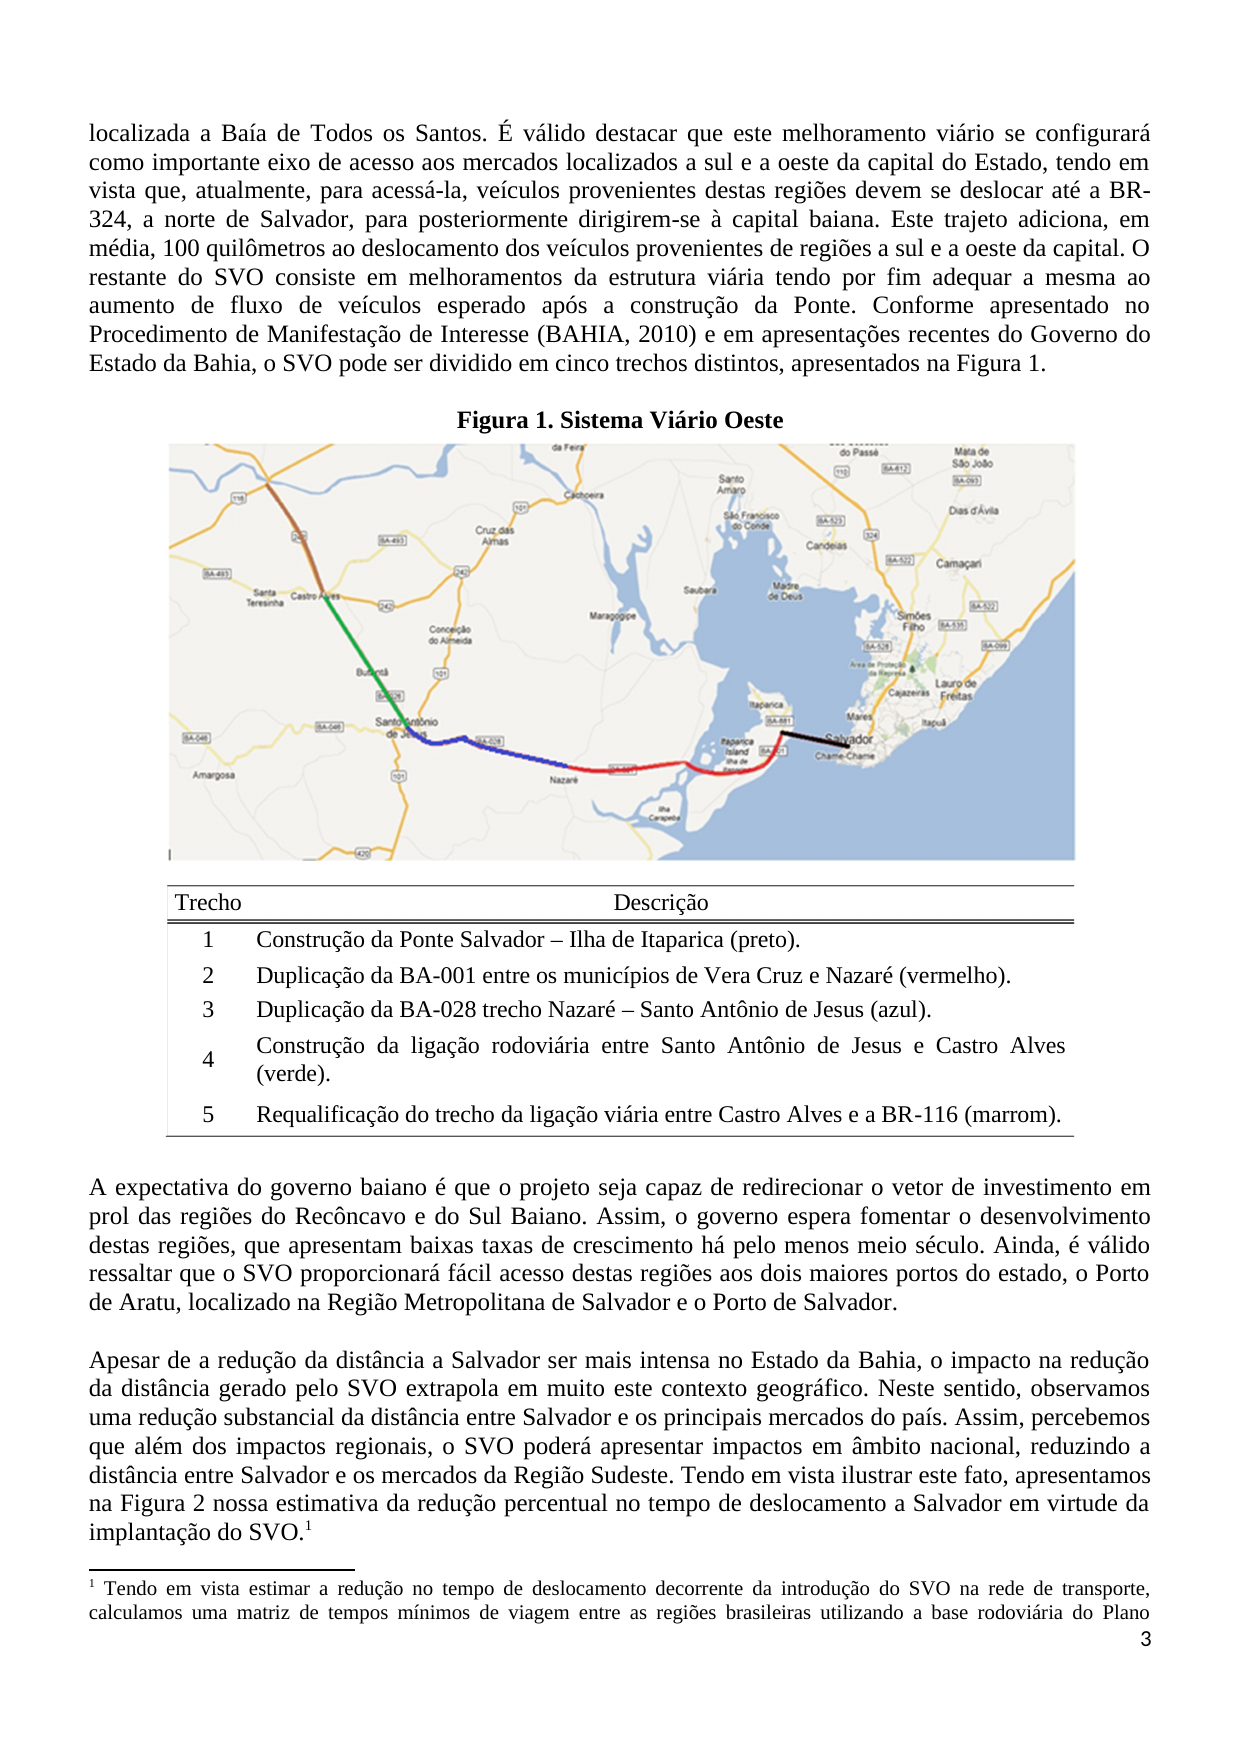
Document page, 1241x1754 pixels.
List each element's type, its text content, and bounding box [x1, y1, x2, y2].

text A expectativa do governo baiano é que o projeto seja capaz de redirecionar o vetor de investimento em prol das regiões do Recôncavo e do Sul Baiano. Assim, o governo espera fomentar o desenvolvimento destas regiões, que apresentam baixas taxas de crescimento há pelo menos meio século. Ainda, é válido ressaltar que o SVO proporcionará fácil acesso destas regiões aos dois maiores portos do estado, o Porto de Aratu, localizado na Região Metropolitana de Salvador e o Porto de Salvador. [89, 1172, 1152, 1316]
text Apesar de a redução da distância a Salvador ser mais intensa no Estado da Bahia, o impacto na redução da distância gerado pelo SVO extrapola em muito este contexto geográfico. Neste sentido, observamos uma redução substancial da distância entre Salvador e os principais mercados do país. Assim, percebemos que além dos impactos regionais, o SVO poderá apresentar impactos em âmbito nacional, reduzindo a distância entre Salvador e os mercados da Região Sudeste. Tendo em vista ilustrar este fato, apresentamos na Figura 2 nossa estimativa da redução percentual no tempo de deslocamento a Salvador em virtude da implantação do SVO. [89, 1345, 1152, 1546]
text Figura 1. Sistema Viário Oeste [89, 406, 1152, 434]
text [89, 118, 1152, 377]
